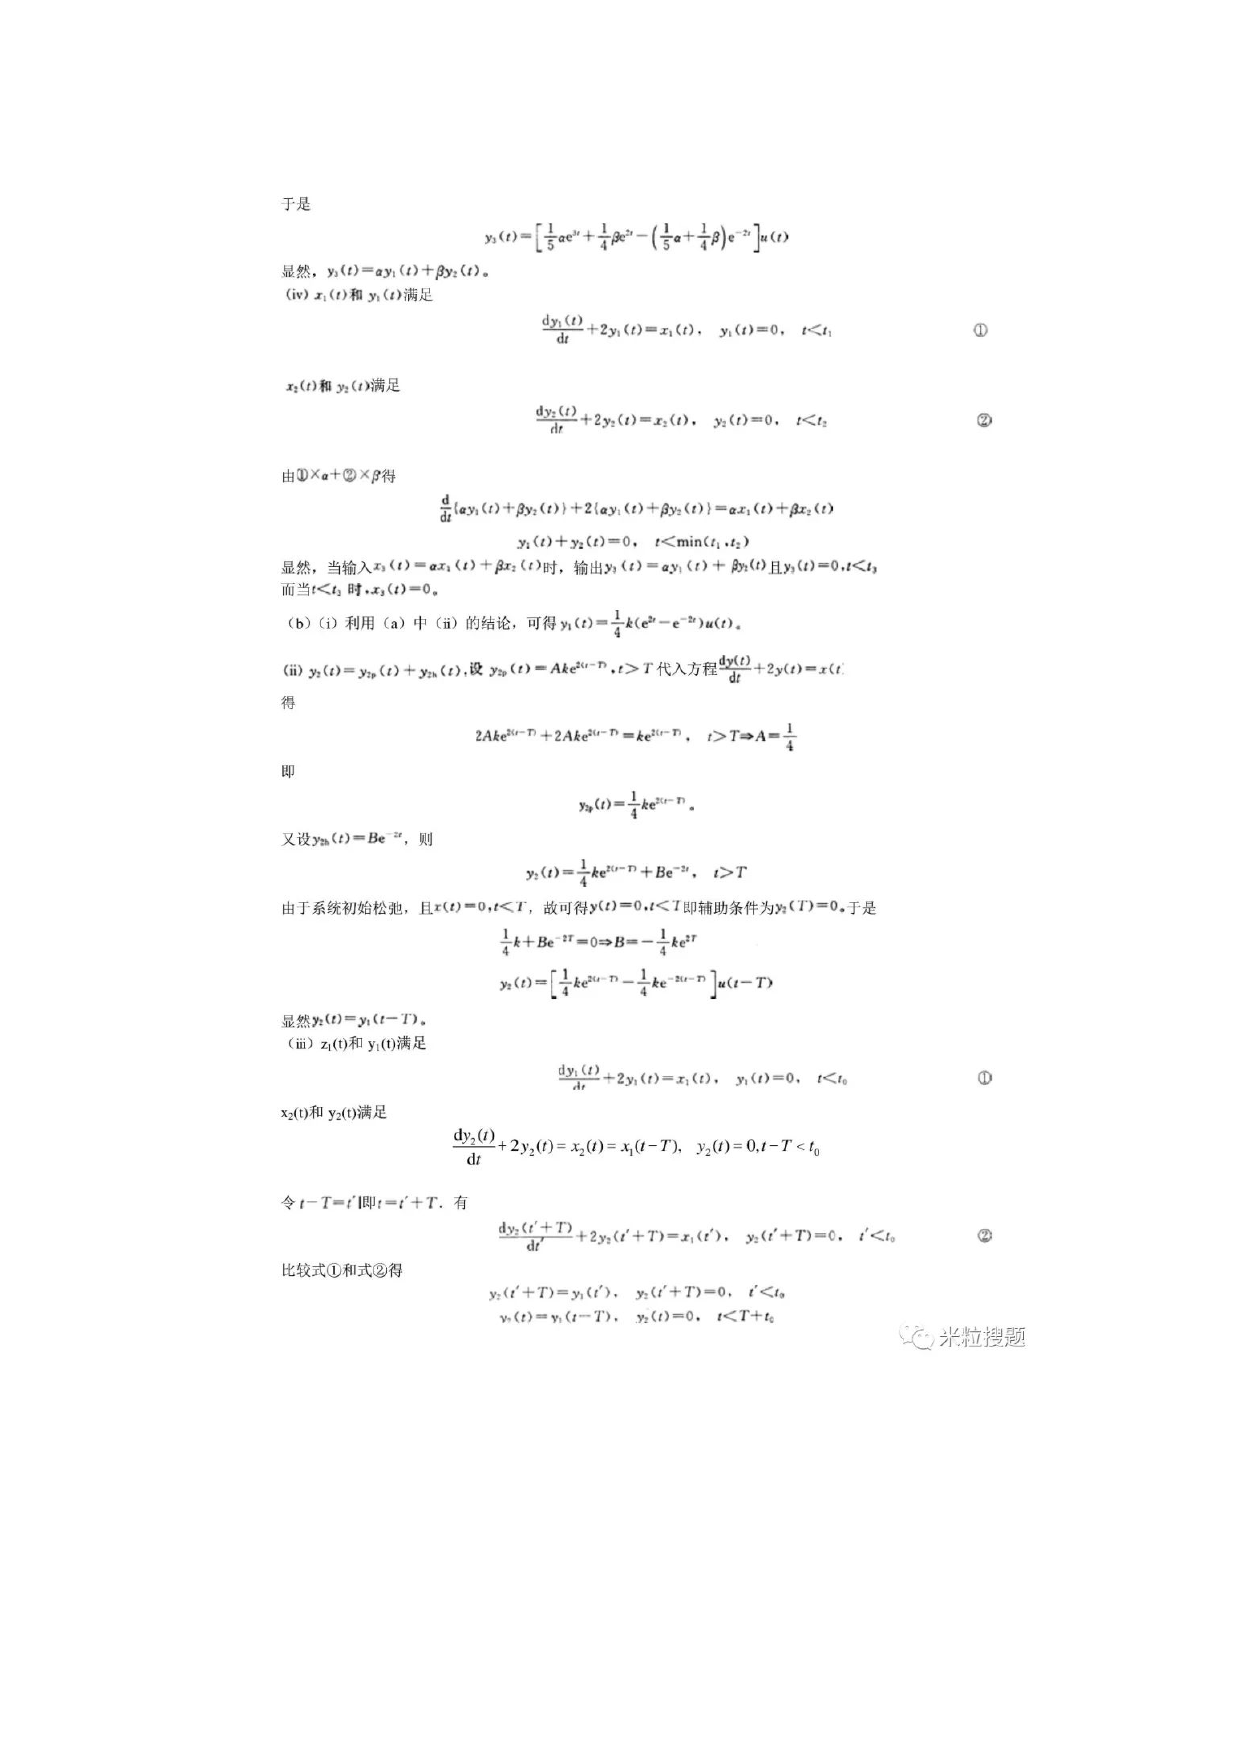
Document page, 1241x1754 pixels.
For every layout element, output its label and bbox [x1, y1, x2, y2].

picture [187, 152, 1053, 1375]
